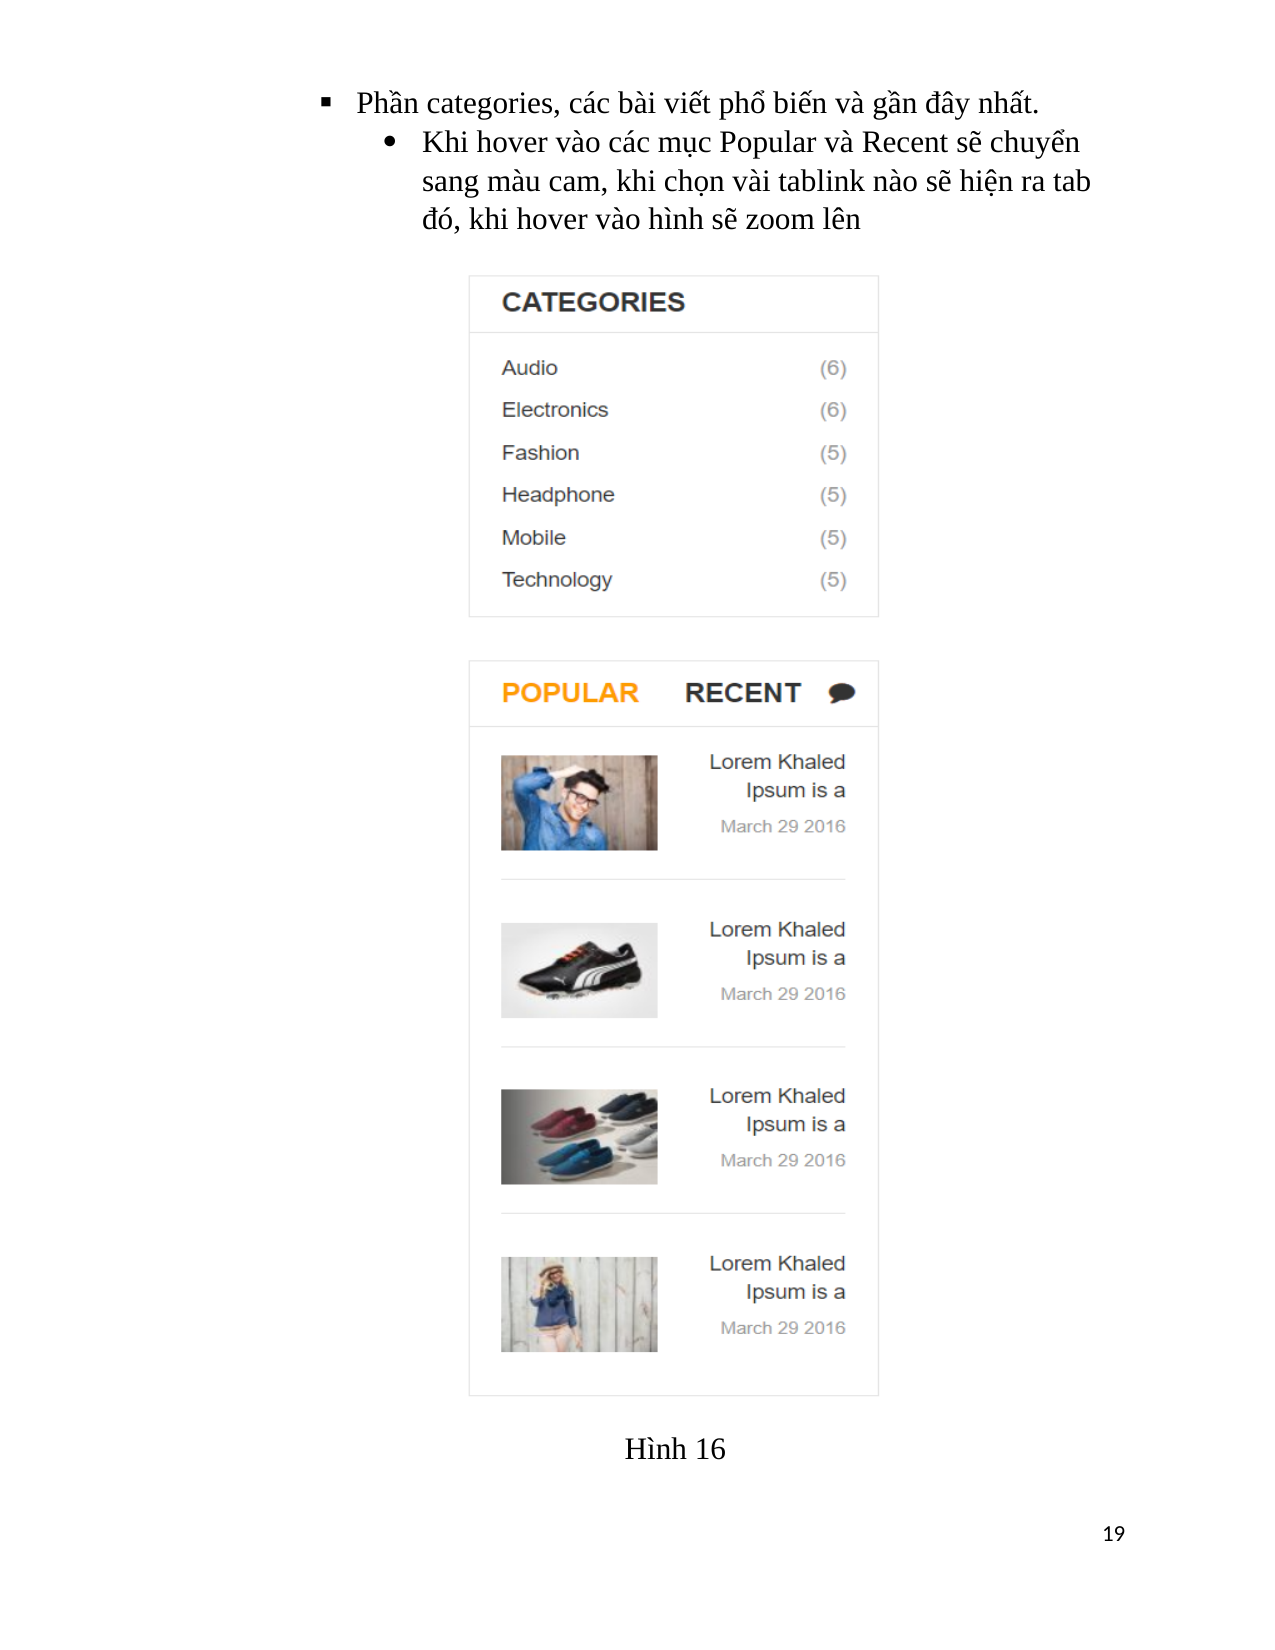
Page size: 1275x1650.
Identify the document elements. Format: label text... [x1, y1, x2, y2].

list Phần categories, các bài viết phổ biến và gần đây nhất. [319, 84, 1125, 120]
text Hình 16 [225, 1430, 1125, 1466]
list Khi hover vào các mục Popular và Recent sẽ chuyển sang màu cam, khi chọn vài tablink nào sẽ hiện ra tab đó, khi hover vào hình sẽ zoom lên [384, 123, 1125, 237]
picture [450, 256, 898, 1411]
